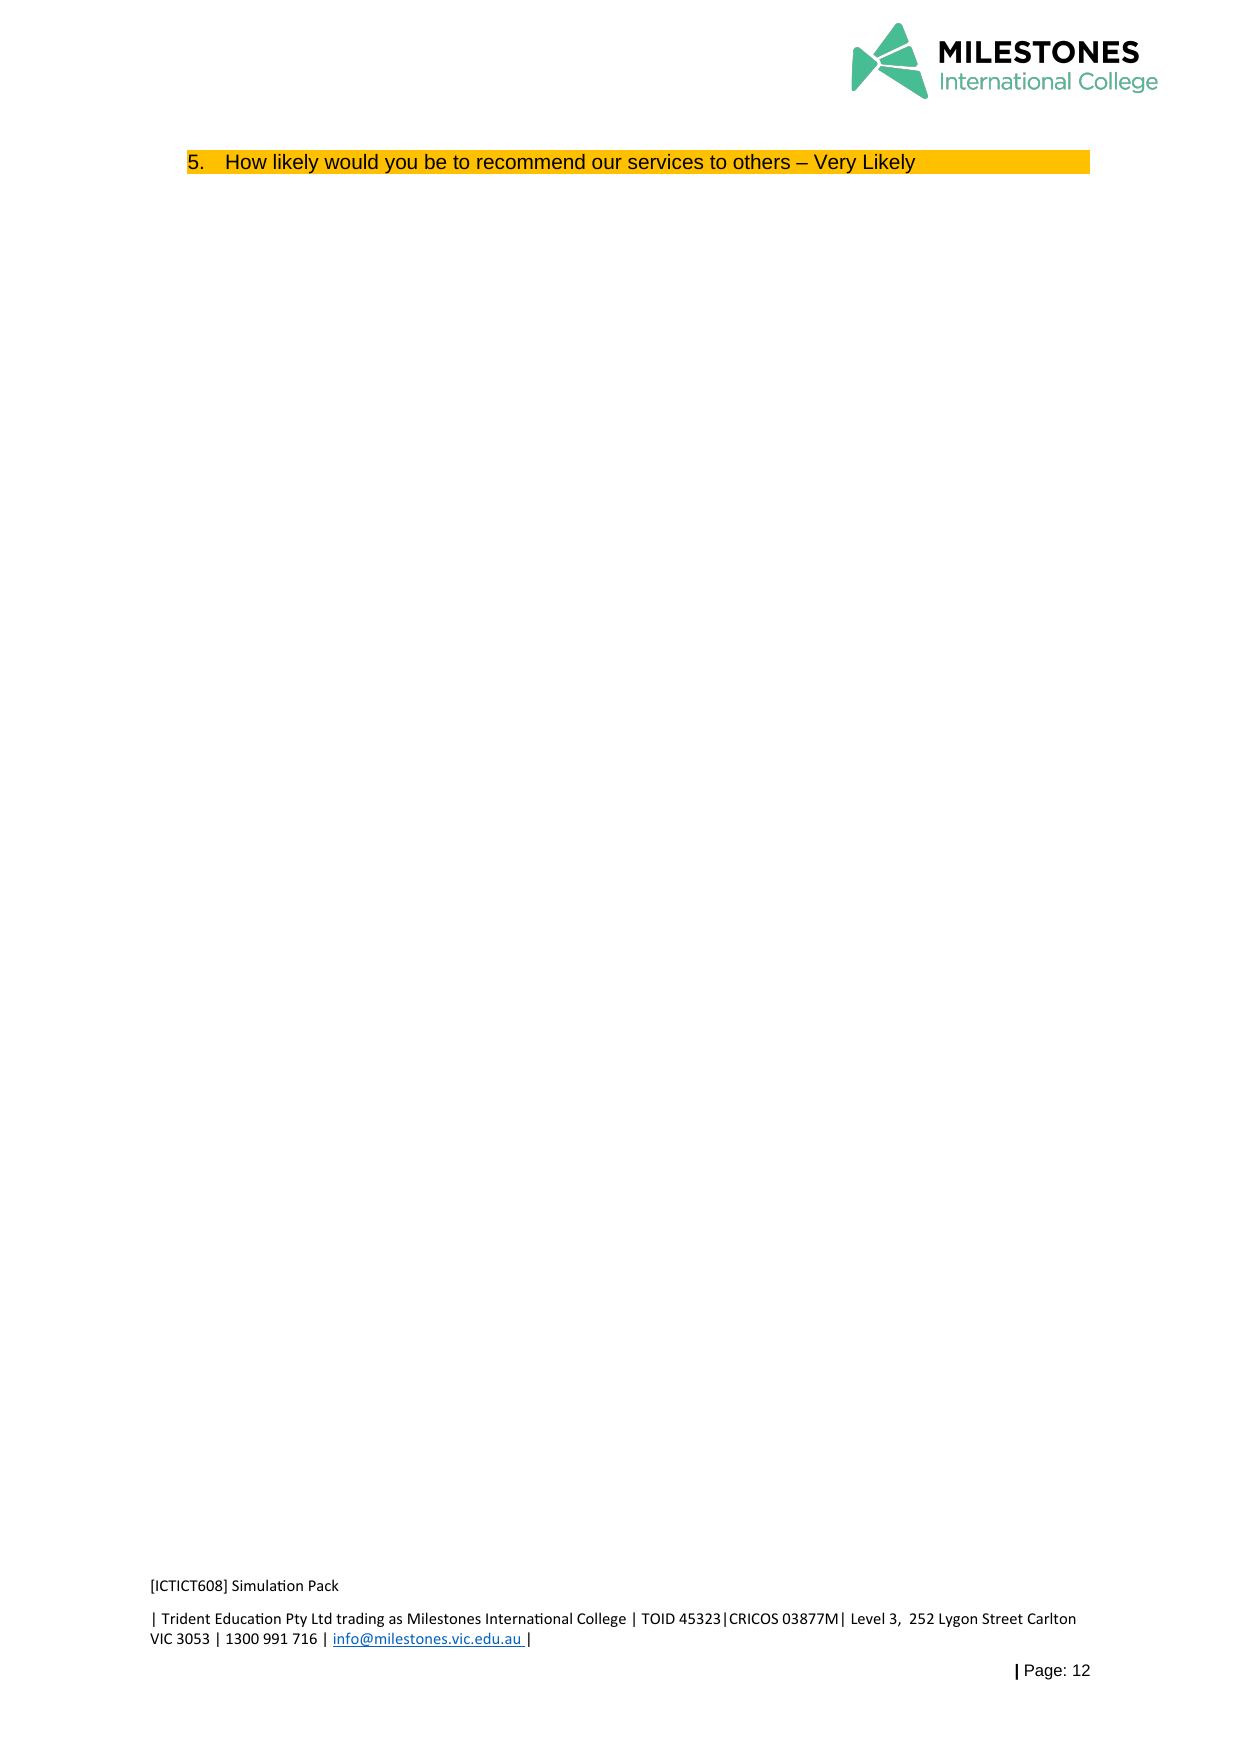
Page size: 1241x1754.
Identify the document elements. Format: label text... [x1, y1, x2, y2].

list How likely would you be to recommend our services to others – Very Likely [187, 150, 1090, 174]
picture [851, 23, 1158, 99]
